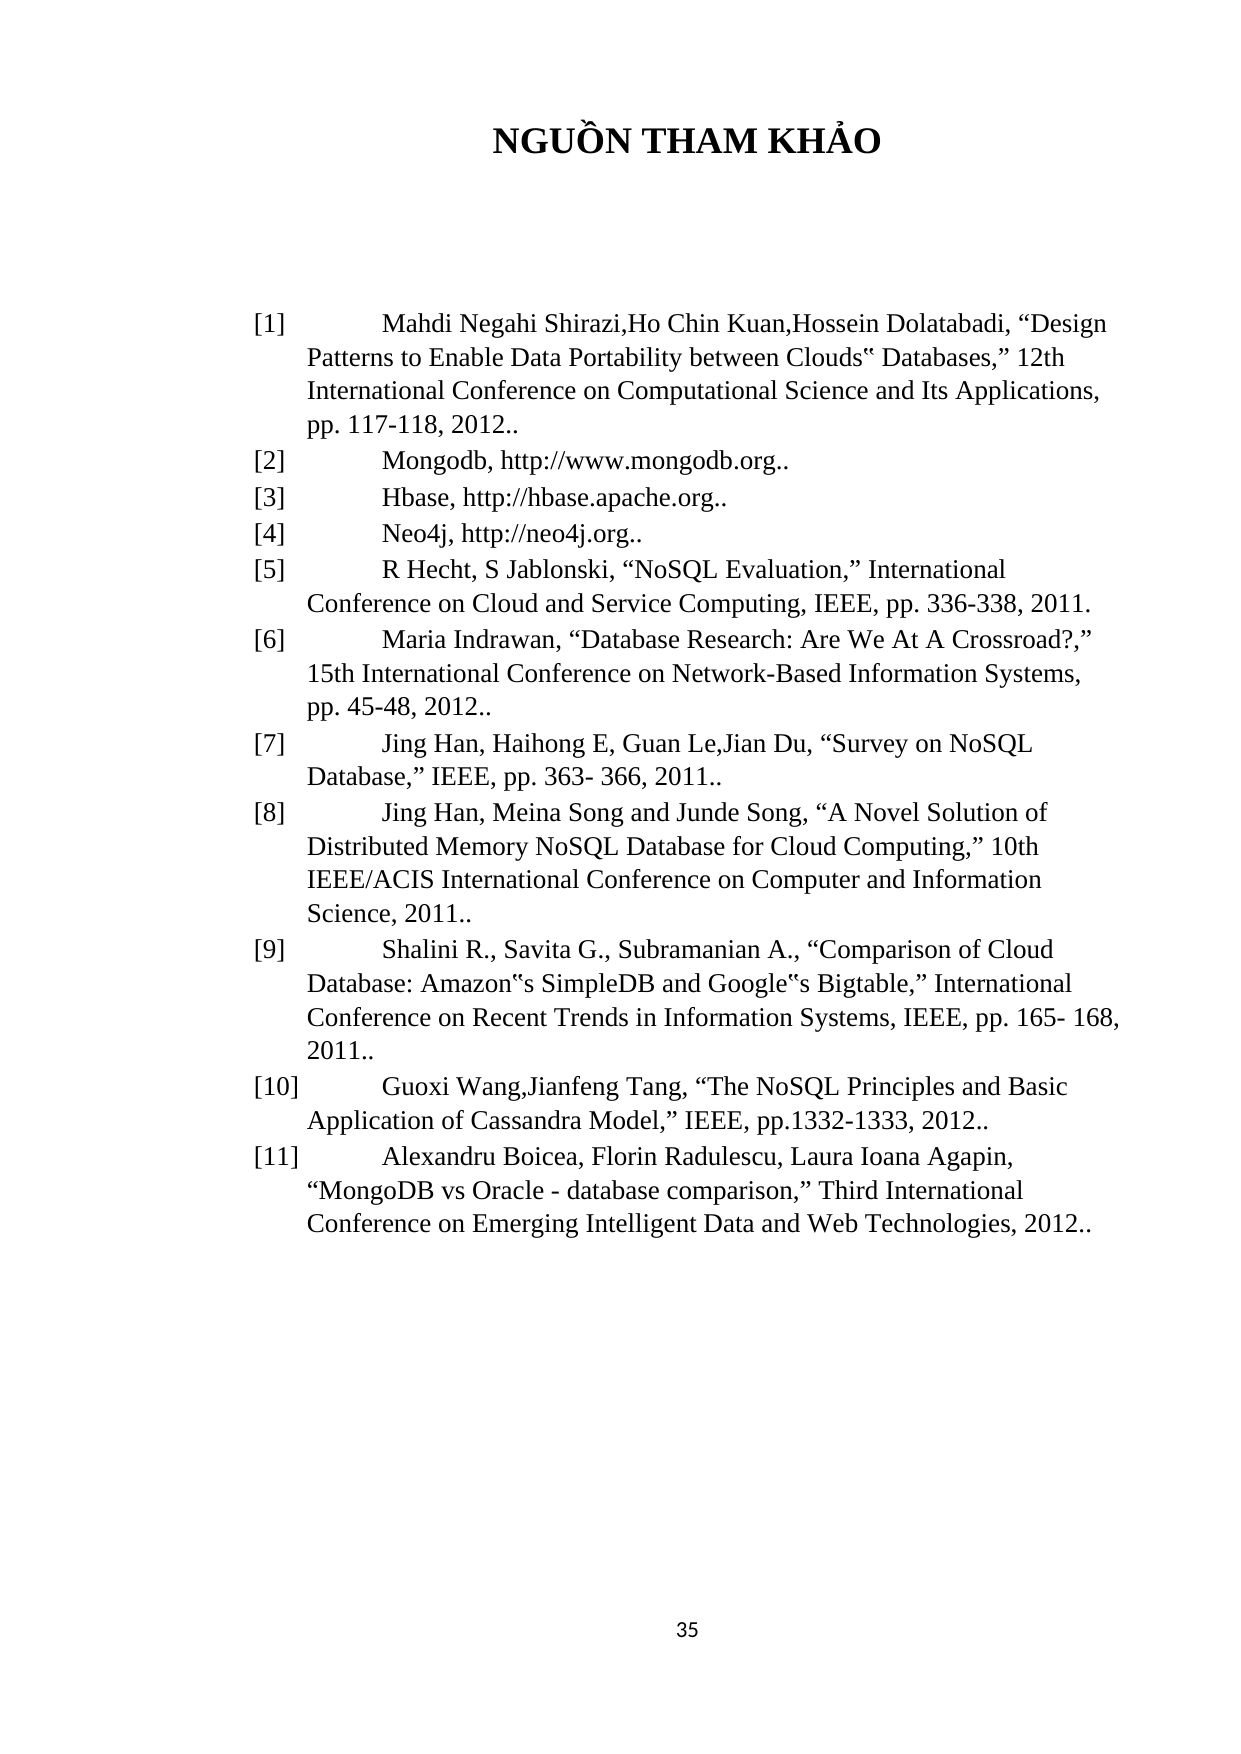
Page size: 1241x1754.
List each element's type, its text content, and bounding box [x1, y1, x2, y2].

text NGUỒN THAM KHẢO [177, 118, 1122, 161]
